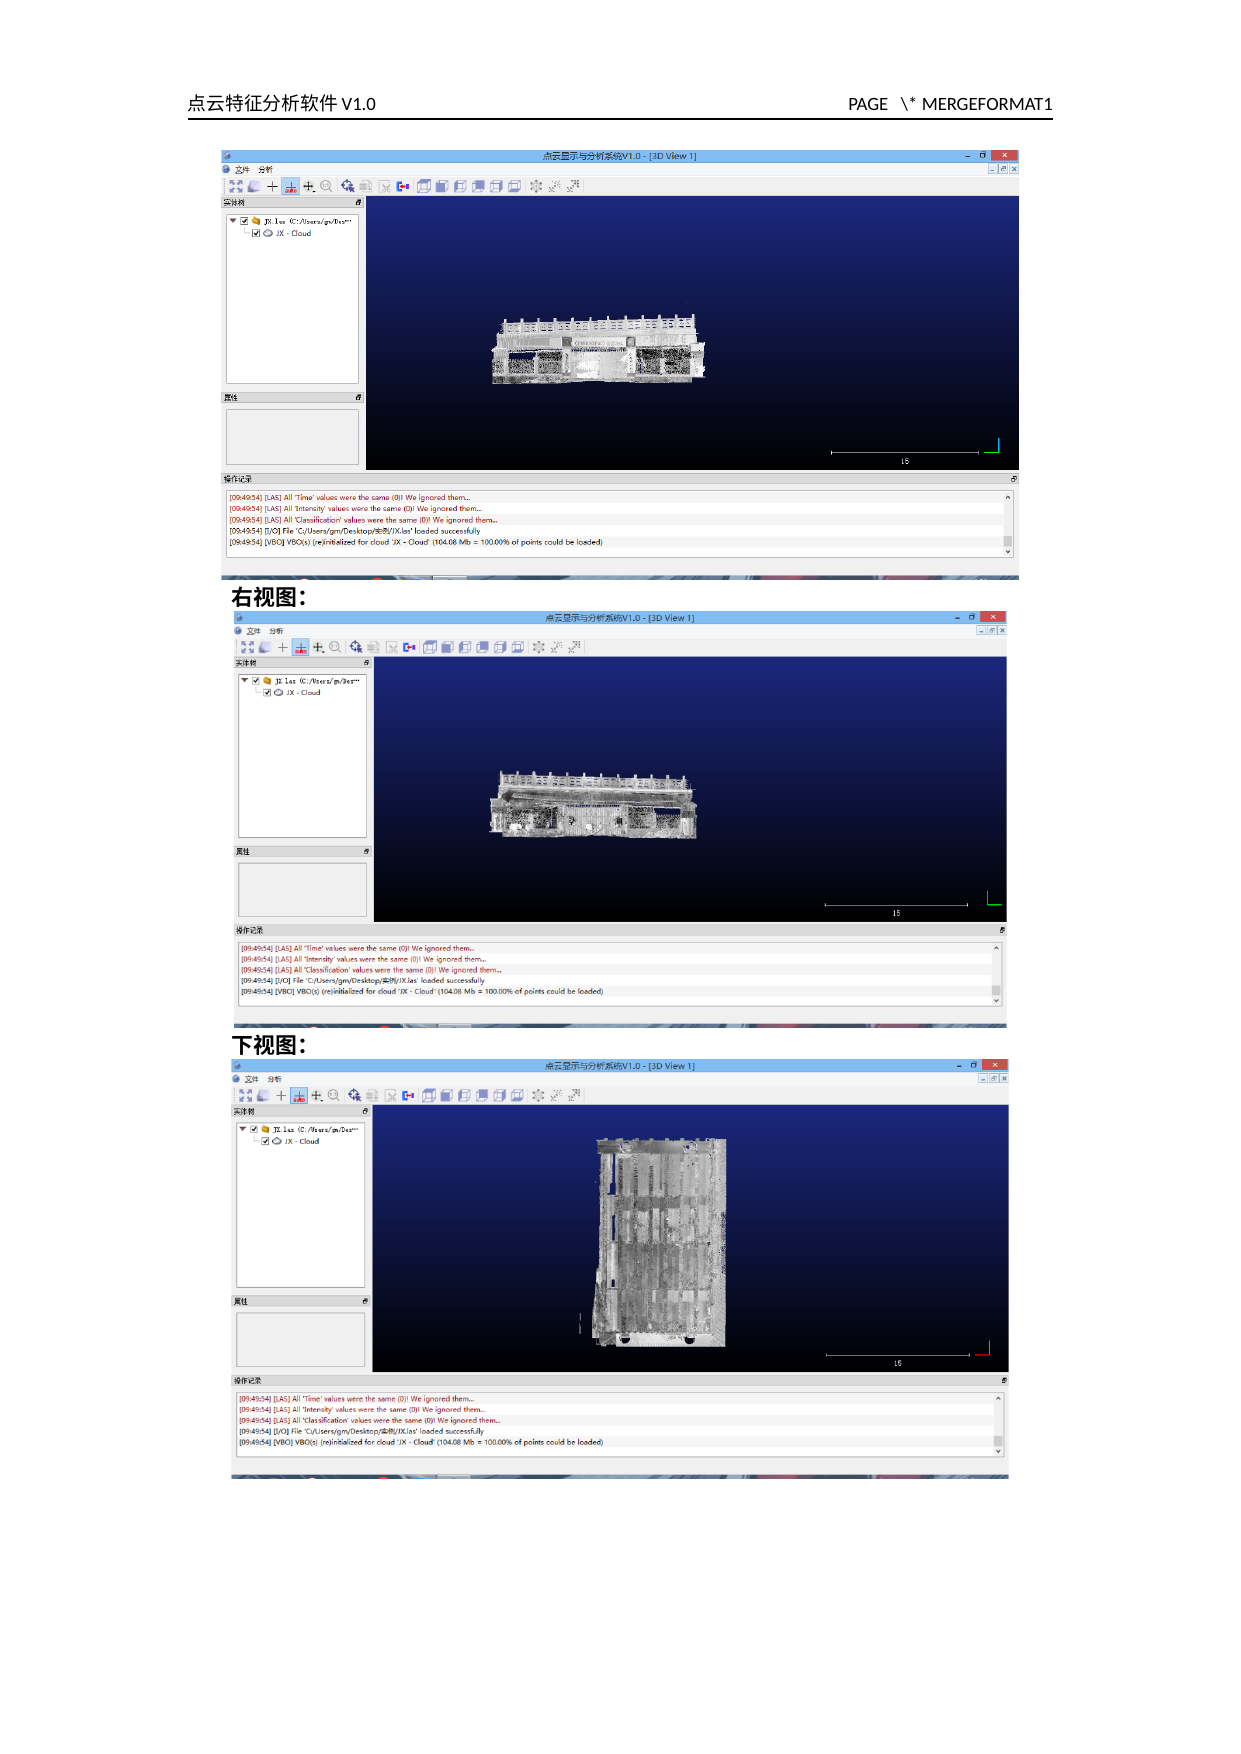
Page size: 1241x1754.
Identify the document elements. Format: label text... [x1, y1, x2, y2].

text 下视图： [187, 1028, 1053, 1060]
picture [221, 150, 1019, 580]
text 右视图： [187, 580, 1053, 611]
picture [231, 1059, 1009, 1479]
picture [233, 611, 1007, 1028]
